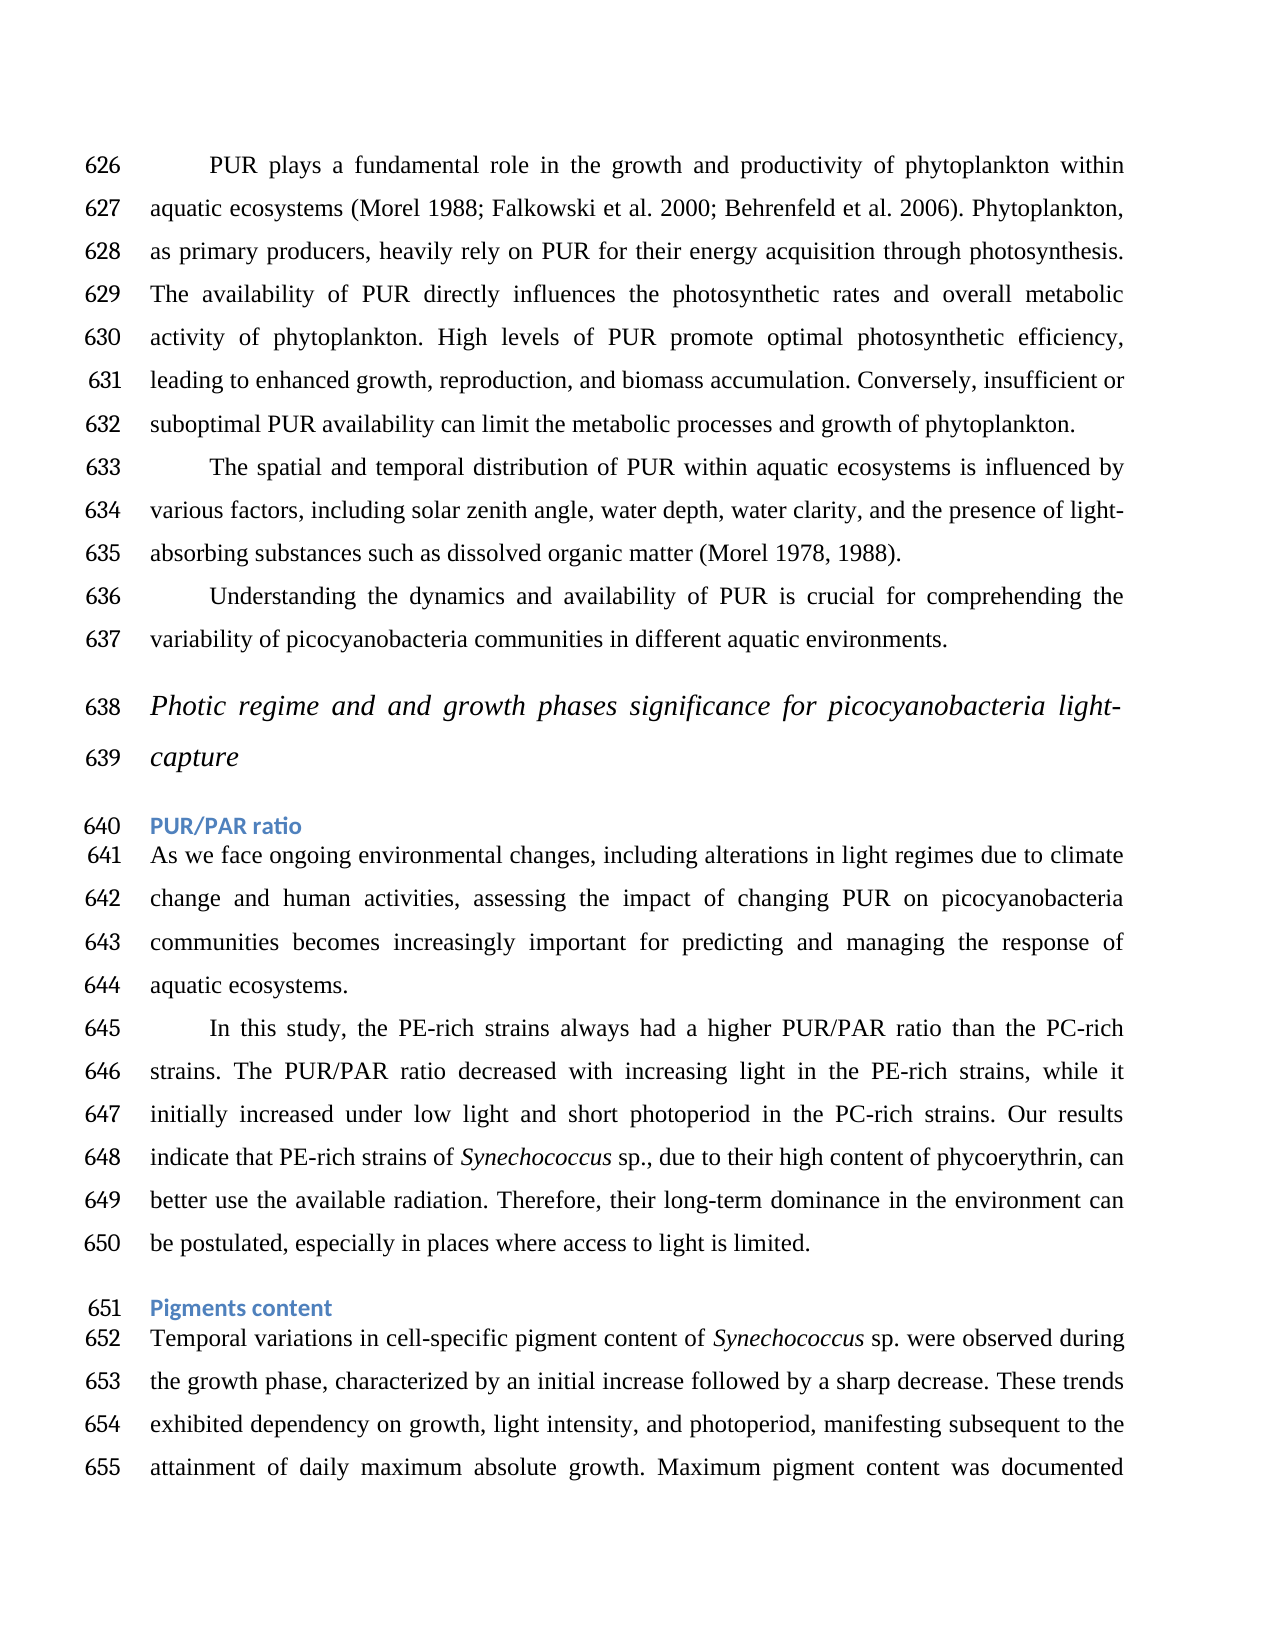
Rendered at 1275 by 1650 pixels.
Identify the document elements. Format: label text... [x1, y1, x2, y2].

subtitle Photic regime and and growth phases significance for picocyanobacteria light-capture [150, 688, 1125, 772]
text The spatial and temporal distribution of PUR within aquatic ecosystems is influenced by various factors, including solar zenith angle, water depth, water clarity, and the presence of light-absorbing substances such as dissolved organic matter (Morel 1978, 1988). [150, 452, 1125, 567]
subtitle PUR/PAR ratio [150, 810, 1125, 840]
text Understanding the dynamics and availability of PUR is crucial for comprehending the variability of picocyanobacteria communities in different aquatic environments. [150, 581, 1125, 653]
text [150, 1323, 1125, 1481]
text As we face ongoing environmental changes, including alterations in light regimes due to climate change and human activities, assessing the impact of changing PUR on picocyanobacteria communities becomes increasingly important for predicting and managing the response of aquatic ecosystems. [150, 840, 1125, 998]
text In this study, the PE-rich strains always had a higher PUR/PAR ratio than the PC-rich strains. The PUR/PAR ratio decreased with increasing light in the PE-rich strains, while it initially increased under low light and short photoperiod in the PC-rich strains. Our results indicate that PE-rich strains of Synechococcus sp., due to their high content of phycoerythrin, can better use the available radiation. Therefore, their long-term dominance in the environment can be postulated, especially in places where access to light is limited. [150, 1013, 1125, 1257]
subtitle Pigments content [150, 1292, 1125, 1323]
text PUR plays a fundamental role in the growth and productivity of phytoplankton within aquatic ecosystems (Morel 1988; Falkowski et al. 2000; Behrenfeld et al. 2006). Phytoplankton, as primary producers, heavily rely on PUR for their energy acquisition through photosynthesis. The availability of PUR directly influences the photosynthetic rates and overall metabolic activity of phytoplankton. High levels of PUR promote optimal photosynthetic efficiency, leading to enhanced growth, reproduction, and biomass accumulation. Conversely, insufficient or suboptimal PUR availability can limit the metabolic processes and growth of phytoplankton. [150, 150, 1125, 437]
